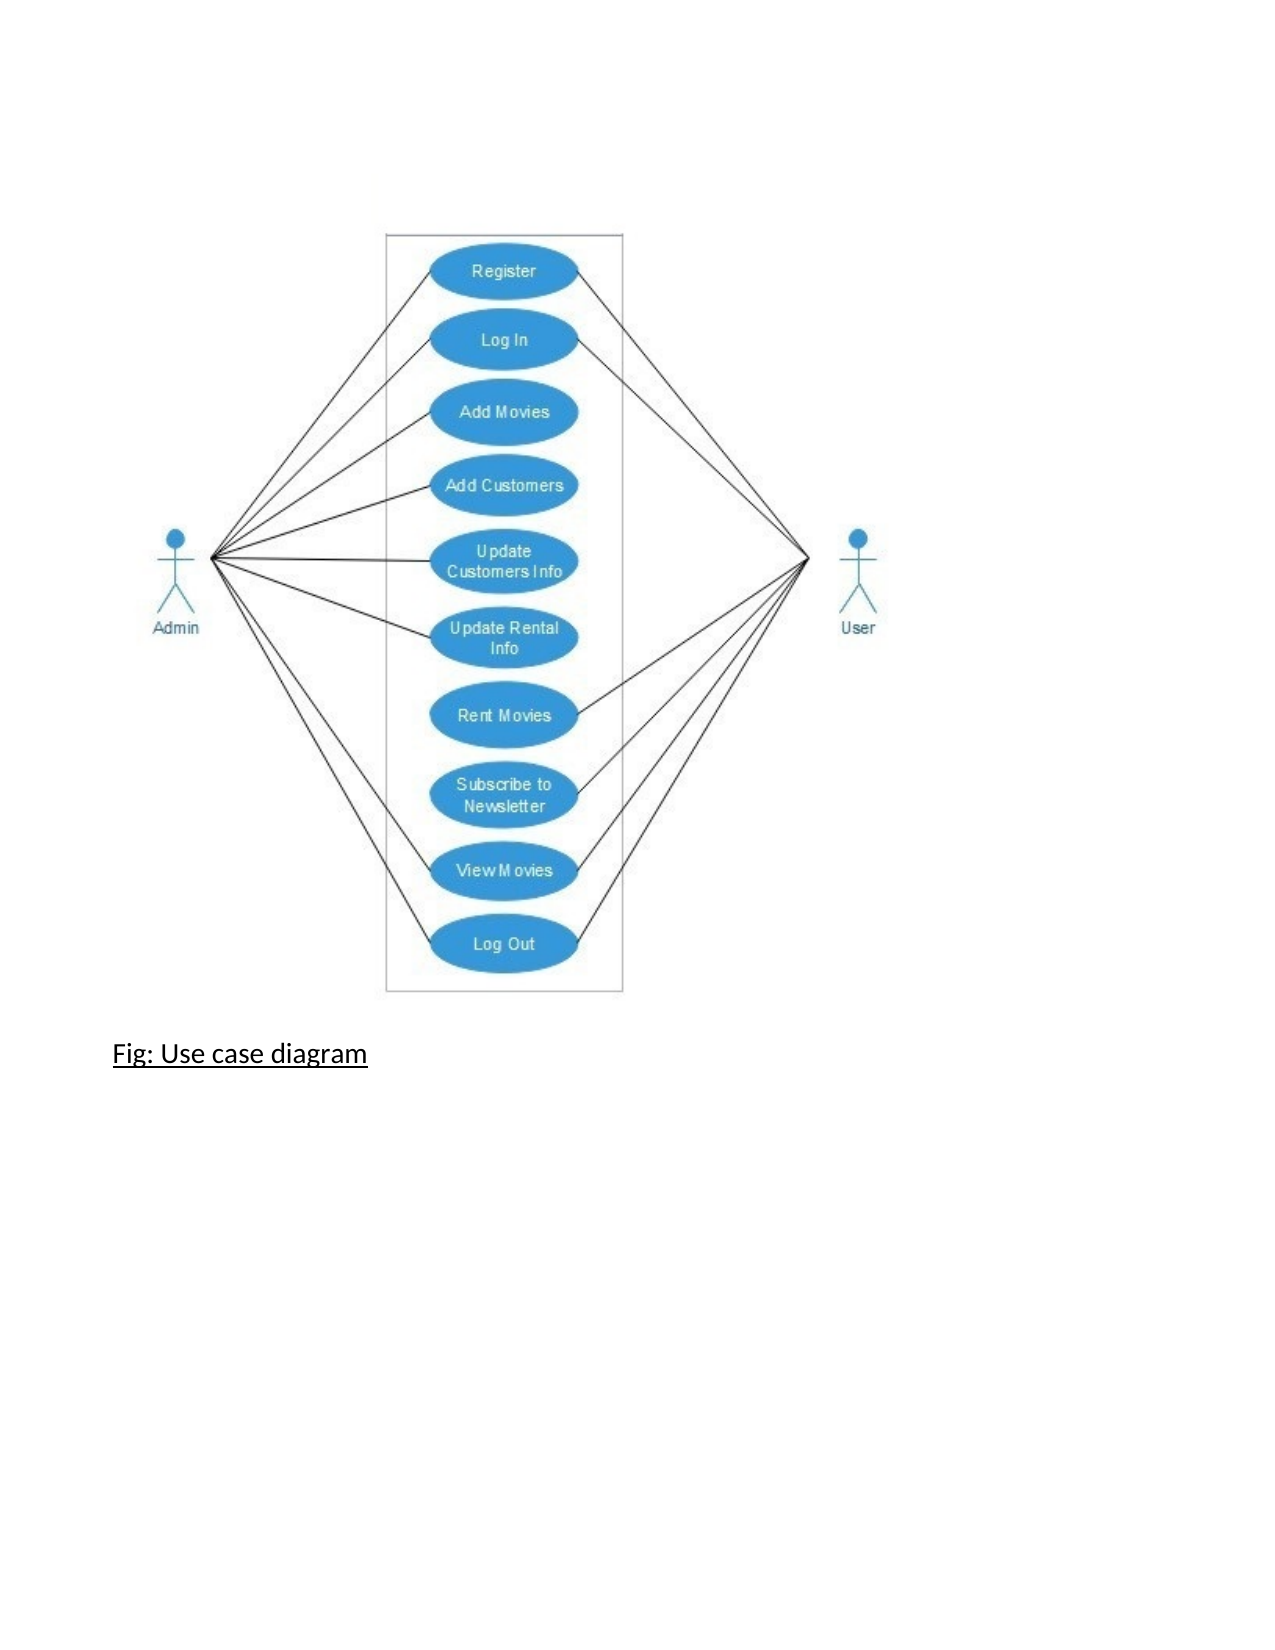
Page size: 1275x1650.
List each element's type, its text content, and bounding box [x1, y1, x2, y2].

text Fig: Use case diagram [112, 1035, 1162, 1071]
picture [112, 150, 910, 1019]
